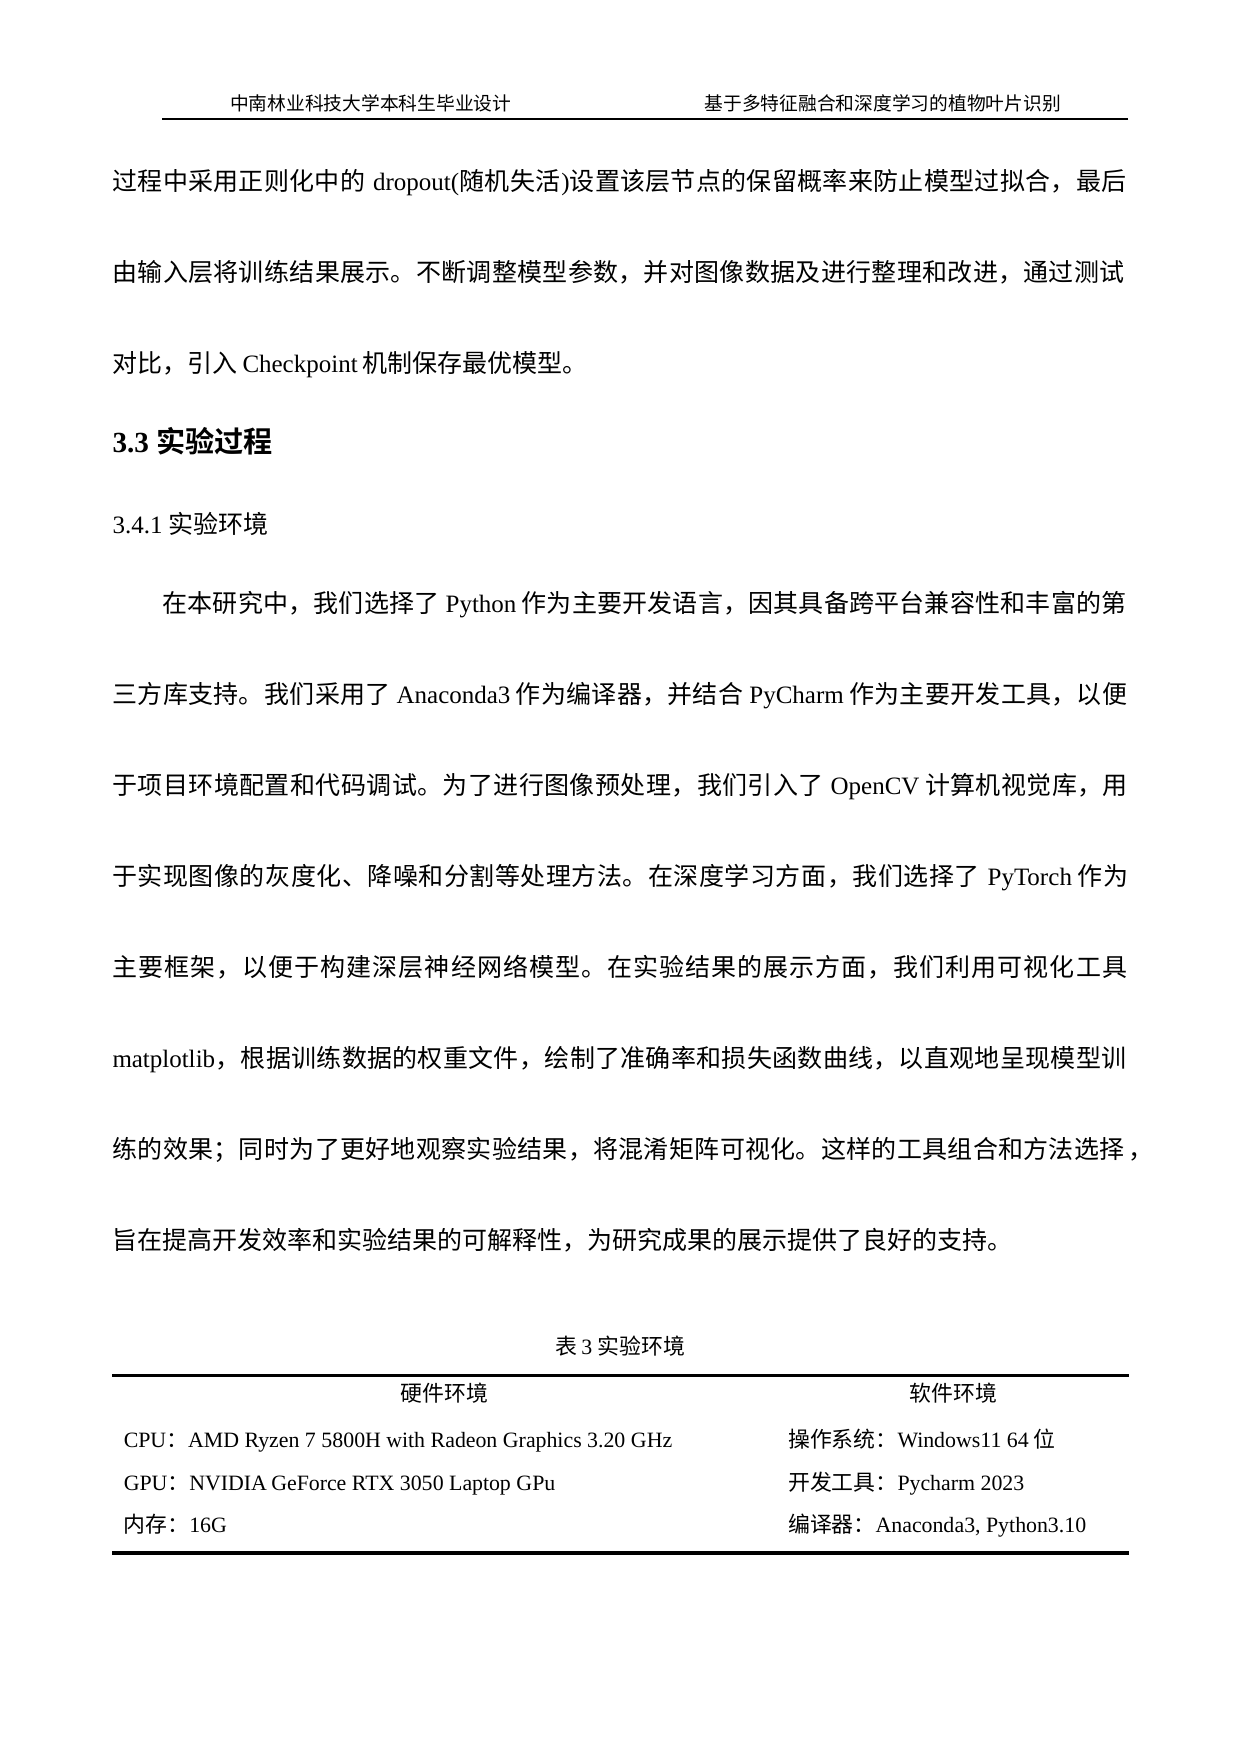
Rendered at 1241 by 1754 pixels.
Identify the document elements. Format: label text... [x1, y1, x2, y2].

table_header 软件环境 [777, 1377, 1129, 1424]
table_cell CPU：AMD Ryzen 7 5800H with Radeon Graphics 3.20 GHz GPU：NVIDIA GeForce RTX 3050 Laptop GPu 内存：16G [112, 1424, 777, 1551]
text 3.4.1 实验环境 [112, 490, 1128, 555]
text 在本研究中，我们选择了Python作为主要开发语言，因其具备跨平台兼容性和丰富的第三方库支持。我们采用了Anaconda3作为编译器，并结合PyCharm作为主要开发工具，以便于项目环境配置和代码调试。为了进行图像预处理，我们引入了OpenCV计算机视觉库，用于实现图像的灰度化、降噪和分割等处理方法。在深度学习方面，我们选择了PyTorch作为主要框架，以便于构建深层神经网络模型。在实验结果的展示方面，我们利用可视化工具matplotlib，根据训练数据的权重文件，绘制了准确率和损失函数曲线，以直观地呈现模型训练的效果；同时为了更好地观察实验结果，将混淆矩阵可视化。这样的工具组合和方法选择，旨在提高开发效率和实验结果的可解释性，为研究成果的展示提供了良好的支持。 [112, 569, 1128, 1271]
table_cell 操作系统：Windows11 64位 开发工具：Pycharm 2023 编译器：Anaconda3, Python3.10 [777, 1424, 1129, 1551]
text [112, 149, 1128, 396]
text 3.3 实验过程 [112, 409, 1128, 474]
text 表3 实验环境 [112, 1329, 1128, 1362]
table_header 硬件环境 [112, 1377, 777, 1424]
